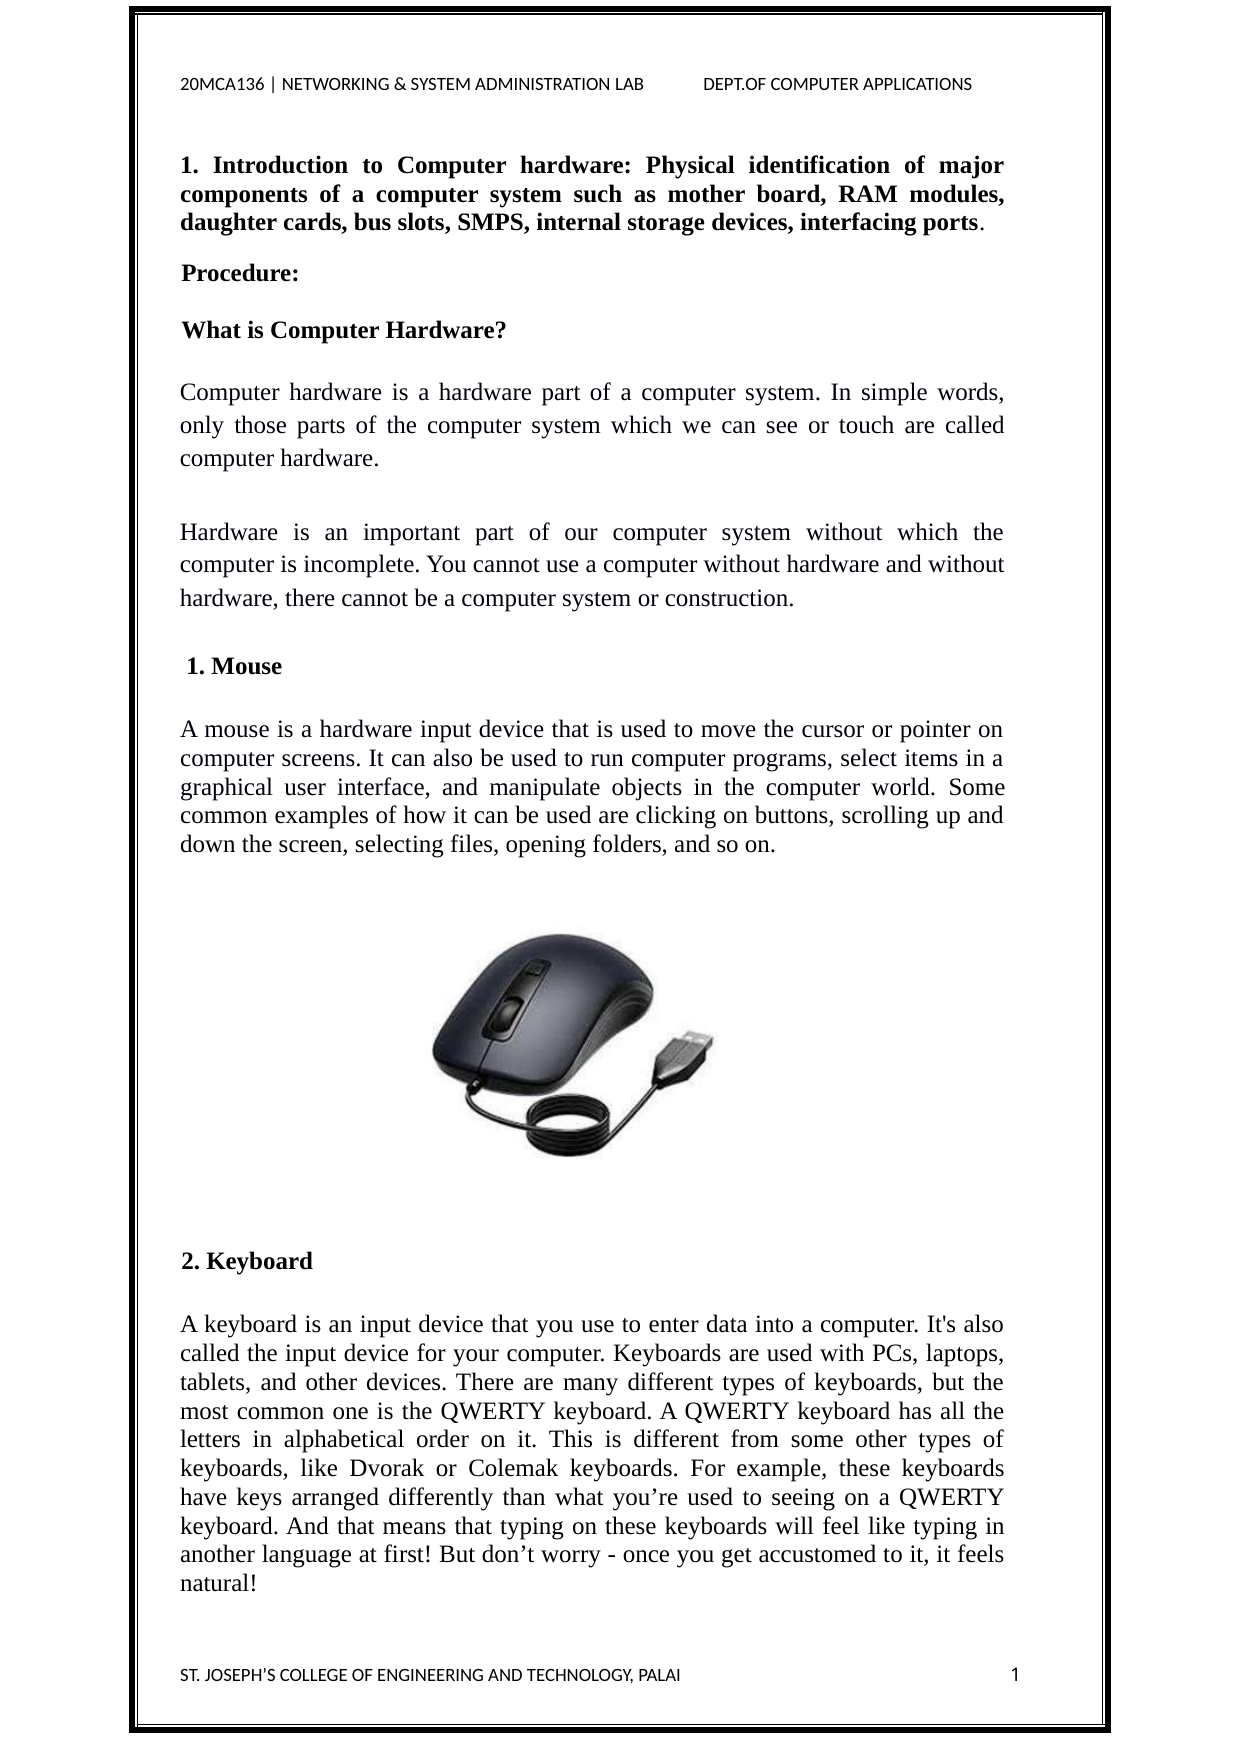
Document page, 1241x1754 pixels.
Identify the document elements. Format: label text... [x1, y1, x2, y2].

picture [423, 887, 719, 1183]
text A keyboard is an input device that you use to enter data into a computer. It's also called the input device for your computer. Keyboards are used with PCs, laptops, tablets, and other devices. There are many different types of keyboards, but the most common one is the QWERTY keyboard. A QWERTY keyboard has all the letters in alphabetical order on it. This is different from some other types of keyboards, like Dvorak or Colemak keyboards. For example, these keyboards have keys arranged differently than what you’re used to seeing on a QWERTY keyboard. And that means that typing on these keyboards will feel like typing in another language at first! But don’t worry - once you get accustomed to it, it feels natural! [180, 1309, 1006, 1597]
text Hardware is an important part of our computer system without which the computer is incomplete. You cannot use a computer without hardware and without hardware, there cannot be a computer system or construction. [179, 517, 1005, 611]
text A mouse is a hardware input device that is used to move the cursor or pointer on computer screens. It can also be used to run computer programs, select items in a graphical user interface, and manipulate objects in the computer world. Some common examples of how it can be used are clicking on buttons, scrolling up and down the screen, selecting files, opening folders, and so on. [180, 714, 1005, 858]
text What is Computer Hardware? [181, 316, 1005, 344]
subtitle 2. Keyboard [181, 1246, 1005, 1275]
text 1. Introduction to Computer hardware: Physical identification of major components of a computer system such as mother board, RAM modules, daughter cards, bus slots, SMPS, internal storage devices, interfacing ports. [180, 150, 1005, 236]
text Computer hardware is a hardware part of a computer system. In simple words, only those parts of the computer system which we can see or touch are called computer hardware. [179, 377, 1005, 472]
subtitle 1. Mouse [180, 651, 1005, 680]
text Procedure: [181, 258, 1005, 287]
